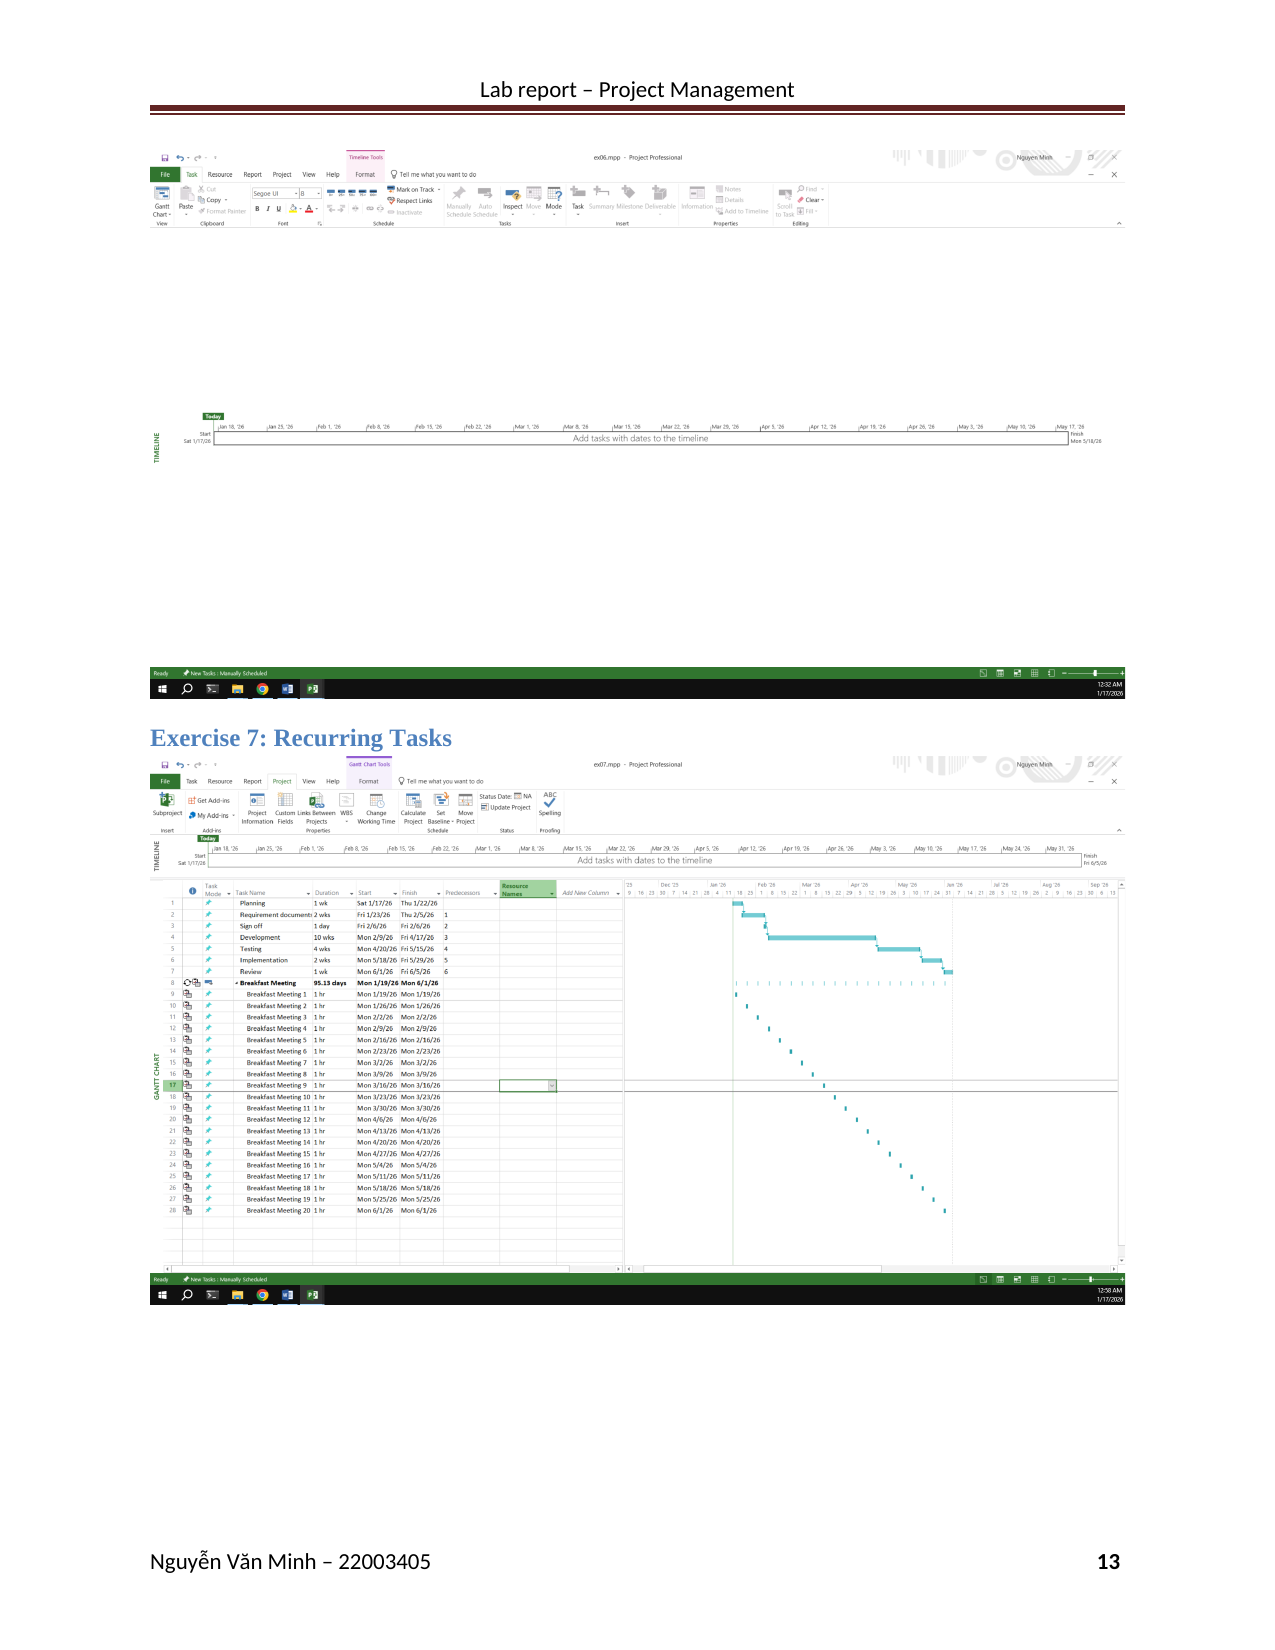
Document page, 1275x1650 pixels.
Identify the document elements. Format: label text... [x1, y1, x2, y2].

picture [150, 150, 1125, 699]
subtitle Exercise 7: Recurring Tasks [150, 723, 1125, 752]
picture [150, 756, 1125, 1305]
